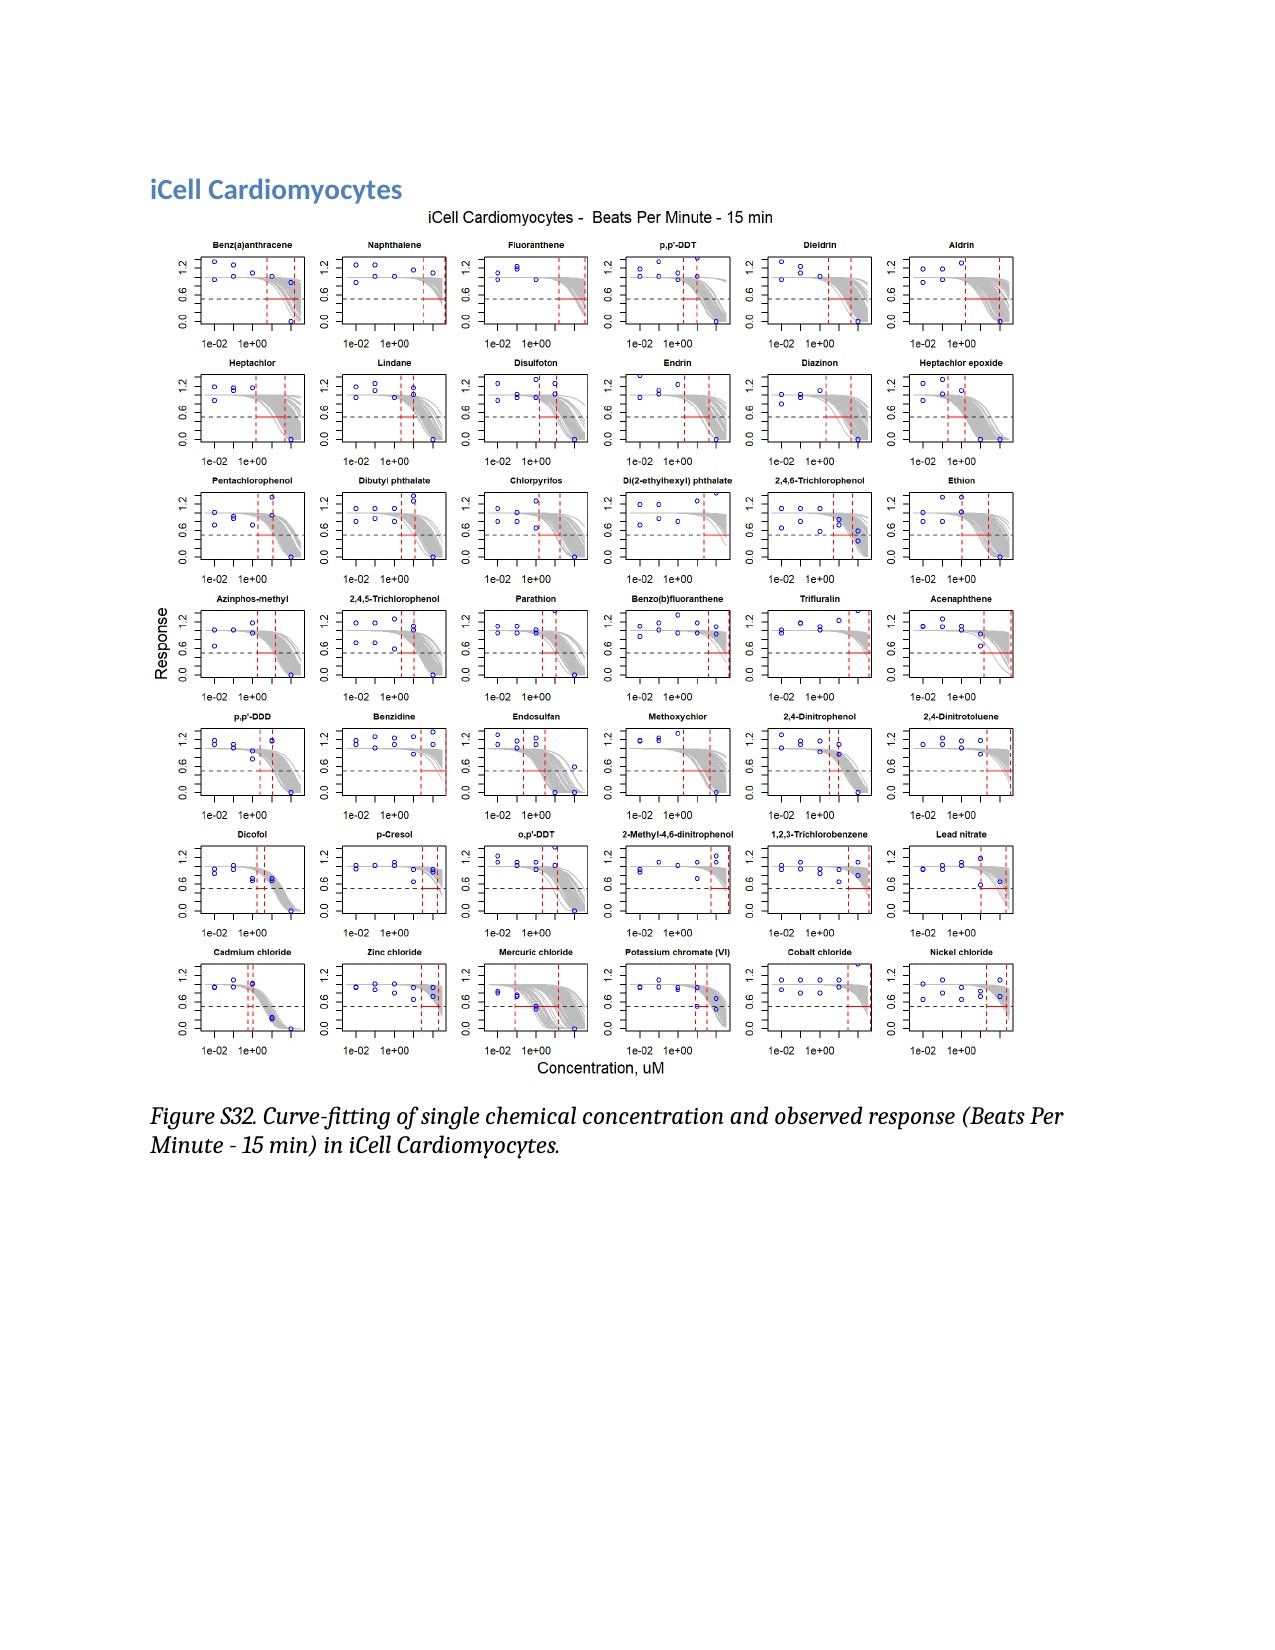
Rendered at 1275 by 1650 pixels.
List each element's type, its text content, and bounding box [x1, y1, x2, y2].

picture [150, 206, 1025, 1082]
subtitle iCell Cardiomyocytes [150, 171, 1125, 206]
text Figure S32. Curve-fitting of single chemical concentration and observed response (Beats Per Minute - 15 min) in iCell Cardiomyocytes. [150, 1102, 1125, 1160]
